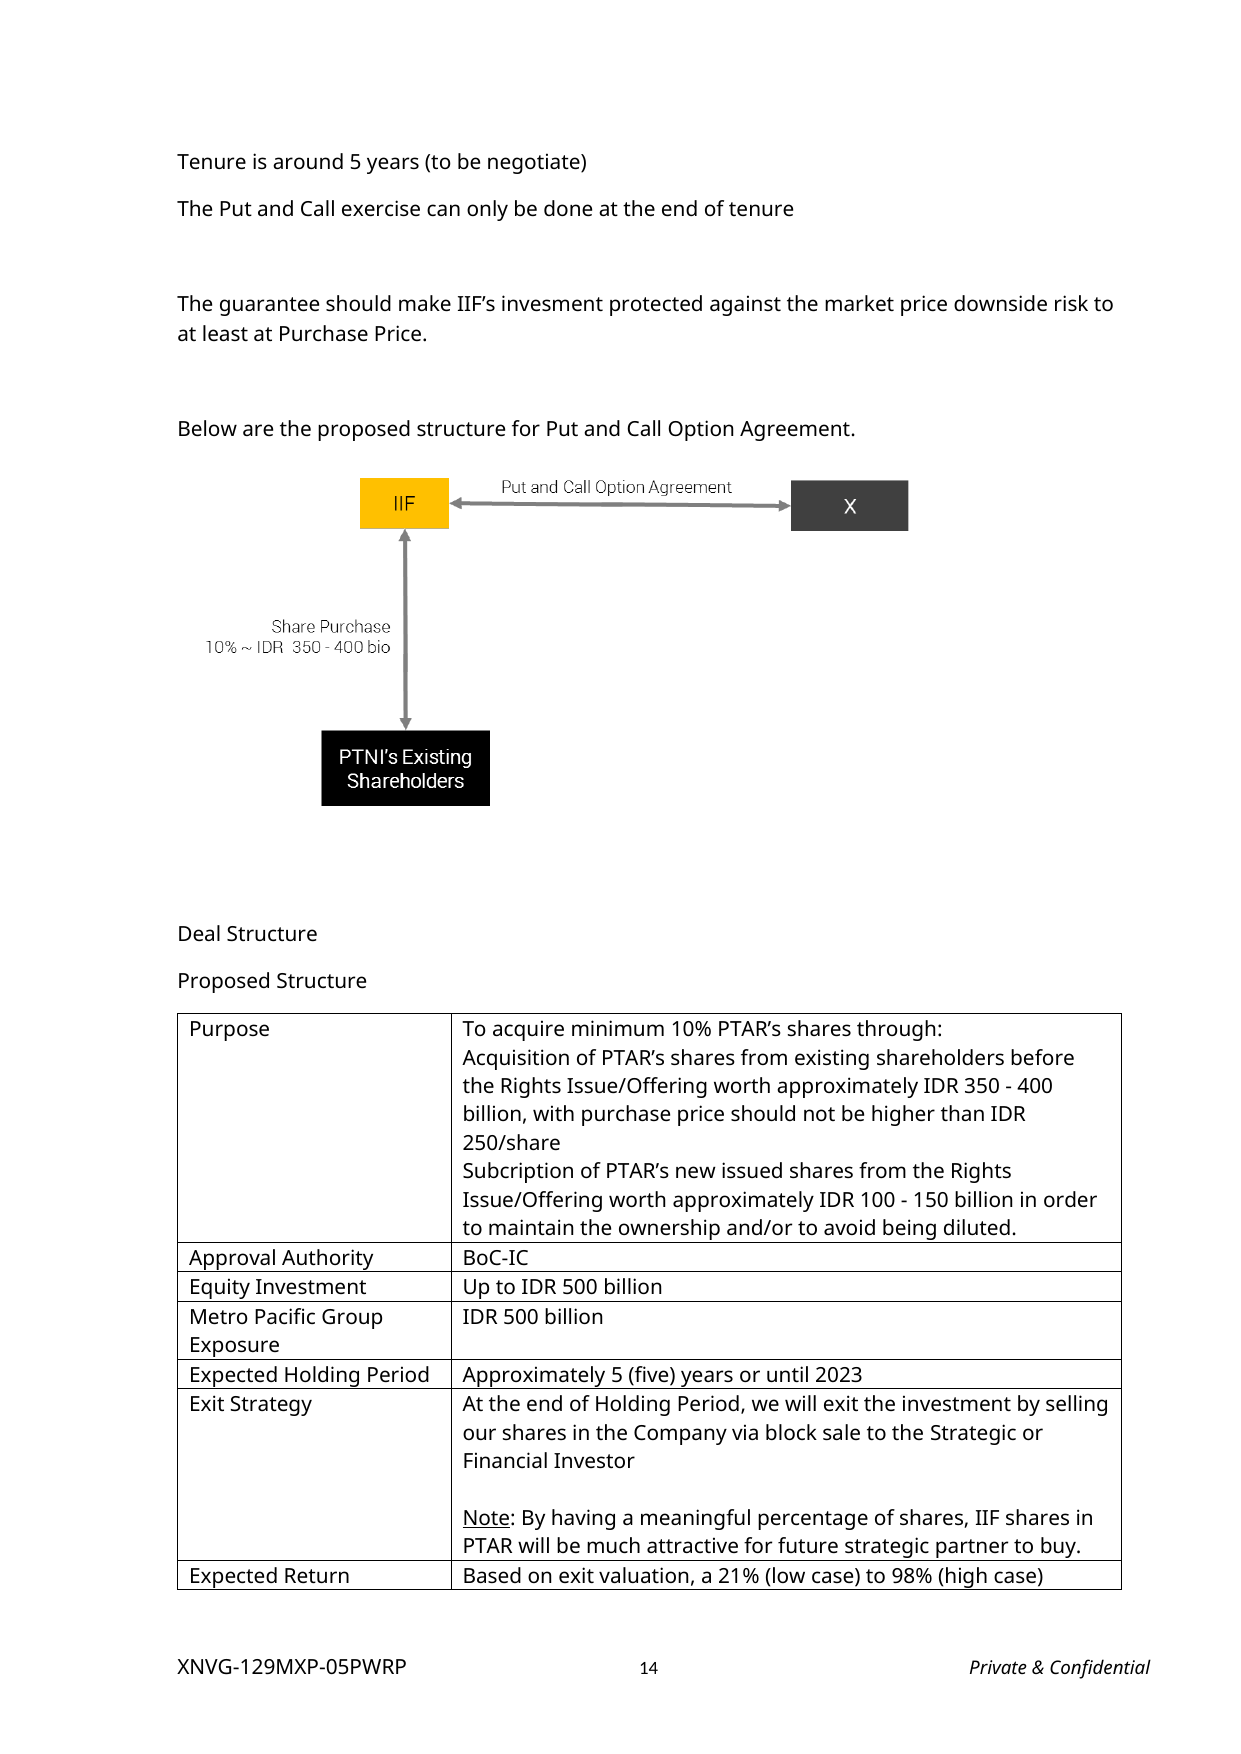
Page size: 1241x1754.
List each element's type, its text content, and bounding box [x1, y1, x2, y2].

table_cell Up to IDR 500 billion [452, 1272, 1121, 1301]
table_cell Exit Strategy [178, 1389, 451, 1560]
table_cell At the end of Holding Period, we will exit the investment by selling our shares in the Company via block sale to the Strategic or Financial Investor Note: By having a meaningful percentage of shares, IIF shares in PTAR will be much attractive for future strategic partner to buy. [452, 1389, 1121, 1560]
table_header Purpose [178, 1014, 451, 1242]
table_header To acquire minimum 10% PTAR’s shares through: Acquisition of PTAR’s shares from existing shareholders before the Rights Issue/Offering worth approximately IDR 350 - 400 billion, with purchase price should not be higher than IDR 250/share Subcription of PTAR’s new issued shares from the Rights Issue/Offering worth approximately IDR 100 - 150 billion in order to maintain the ownership and/or to avoid being diluted. [452, 1014, 1121, 1242]
table_cell Expected Holding Period [178, 1360, 451, 1388]
table_cell Approval Authority [178, 1243, 451, 1271]
table_cell IDR 500 billion [452, 1302, 1121, 1359]
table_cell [452, 1561, 1121, 1589]
table_cell Approximately 5 (five) years or until 2023 [452, 1360, 1121, 1388]
table_cell Equity Investment [178, 1272, 451, 1301]
picture [177, 461, 909, 806]
text The guarantee should make IIF’s invesment protected against the market price downside risk to at least at Purchase Price. [177, 289, 1122, 348]
text Tenure is around 5 years (to be negotiate) [177, 147, 1122, 175]
text Deal Structure [177, 919, 1122, 947]
text Below are the proposed structure for Put and Call Option Agreement. [177, 414, 1122, 442]
text The Put and Call exercise can only be done at the end of tenure [177, 194, 1122, 223]
table_cell Metro Pacific Group Exposure [178, 1302, 451, 1359]
table_cell BoC-IC [452, 1243, 1121, 1271]
text Proposed Structure [177, 966, 1122, 994]
table_cell Expected Return [178, 1561, 451, 1589]
